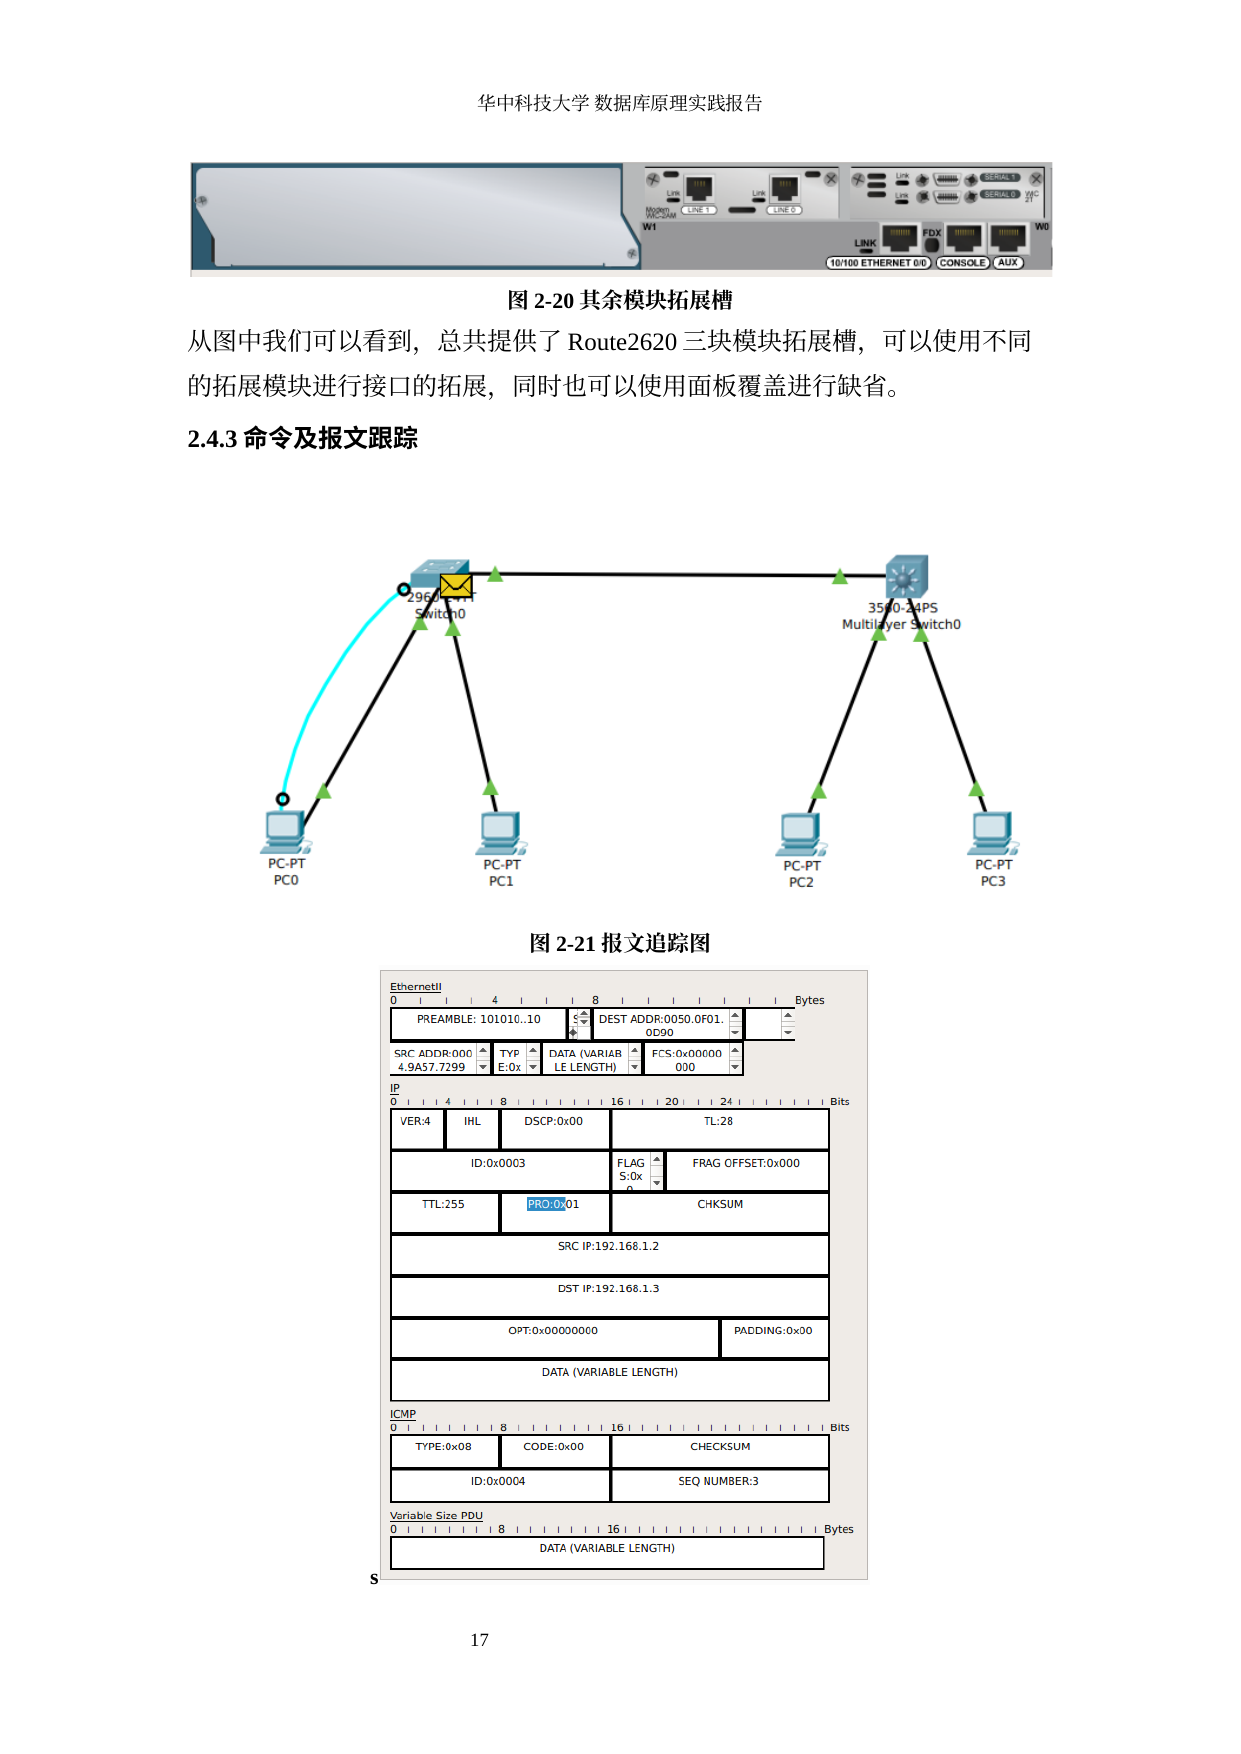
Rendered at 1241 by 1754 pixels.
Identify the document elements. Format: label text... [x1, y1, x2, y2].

text 图2-21 报文追踪图 [187, 926, 1053, 957]
picture [187, 471, 1053, 920]
subtitle 2.4.3 命令及报文跟踪 [187, 418, 1053, 454]
picture [378, 965, 871, 1585]
text 图2-20 其余模块拓展槽 [187, 283, 1053, 314]
text 从图中我们可以看到，总共提供了Route2620三块模块拓展槽，可以使用不同的拓展模块进行接口的拓展，同时也可以使用面板覆盖进行缺省。 [187, 322, 1053, 403]
picture [187, 162, 1053, 277]
